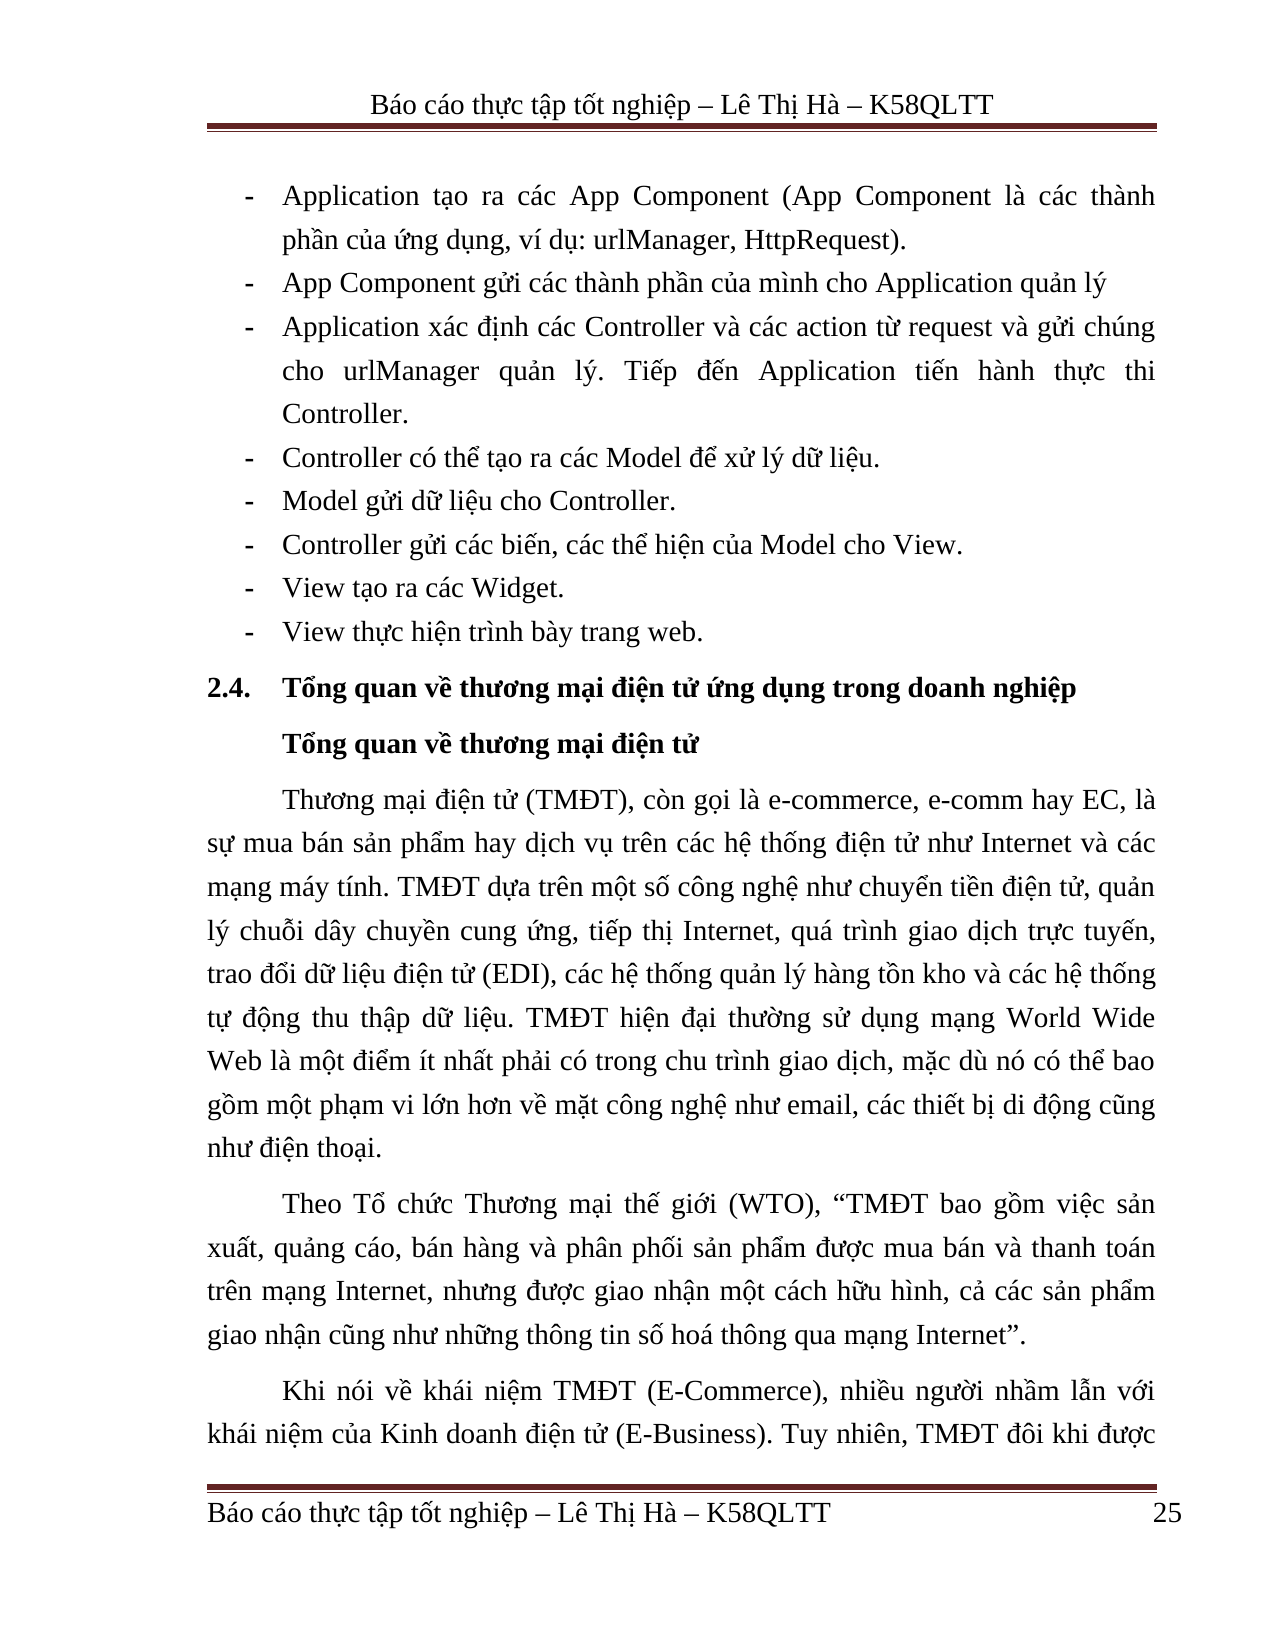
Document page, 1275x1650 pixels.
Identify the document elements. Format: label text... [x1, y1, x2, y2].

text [207, 1373, 1157, 1450]
list Controller gửi các biến, các thể hiện của Model cho View. [244, 527, 1157, 560]
text Thương mại điện tử (TMĐT), còn gọi là e-commerce, e-comm hay EC, là sự mua bán sản phẩm hay dịch vụ trên các hệ thống điện tử như Internet và các mạng máy tính. TMĐT dựa trên một số công nghệ như chuyển tiền điện tử, quản lý chuỗi dây chuyền cung ứng, tiếp thị Internet, quá trình giao dịch trực tuyến, trao đổi dữ liệu điện tử (EDI), các hệ thống quản lý hàng tồn kho và các hệ thống tự động thu thập dữ liệu. TMĐT hiện đại thường sử dụng mạng World Wide Web là một điểm ít nhất phải có trong chu trình giao dịch, mặc dù nó có thể bao gồm một phạm vi lớn hơn về mặt công nghệ như email, các thiết bị di động cũng như điện thoại. [207, 782, 1157, 1164]
list View thực hiện trình bày trang web. [244, 614, 1157, 647]
list Model gửi dữ liệu cho Controller. [244, 483, 1157, 517]
list Application xác định các Controller và các action từ request và gửi chúng cho urlManager quản lý. Tiếp đến Application tiến hành thực thi Controller. [244, 309, 1157, 430]
list View tạo ra các Widget. [244, 570, 1157, 604]
subtitle 2.4. Tổng quan về thương mại điện tử ứng dụng trong doanh nghiệp [207, 670, 1157, 703]
list Controller có thể tạo ra các Model để xử lý dữ liệu. [244, 440, 1157, 473]
list App Component gửi các thành phần của mình cho Application quản lý [244, 266, 1157, 299]
list Application tạo ra các App Component (App Component là các thành phần của ứng dụng, ví dụ: urlManager, HttpRequest). [244, 178, 1157, 256]
text Theo Tổ chức Thương mại thế giới (WTO), “TMĐT bao gồm việc sản xuất, quảng cáo, bán hàng và phân phối sản phẩm được mua bán và thanh toán trên mạng Internet, nhưng được giao nhận một cách hữu hình, cả các sản phẩm giao nhận cũng như những thông tin số hoá thông qua mạng Internet”. [207, 1186, 1157, 1351]
text Tổng quan về thương mại điện tử [207, 726, 1157, 759]
